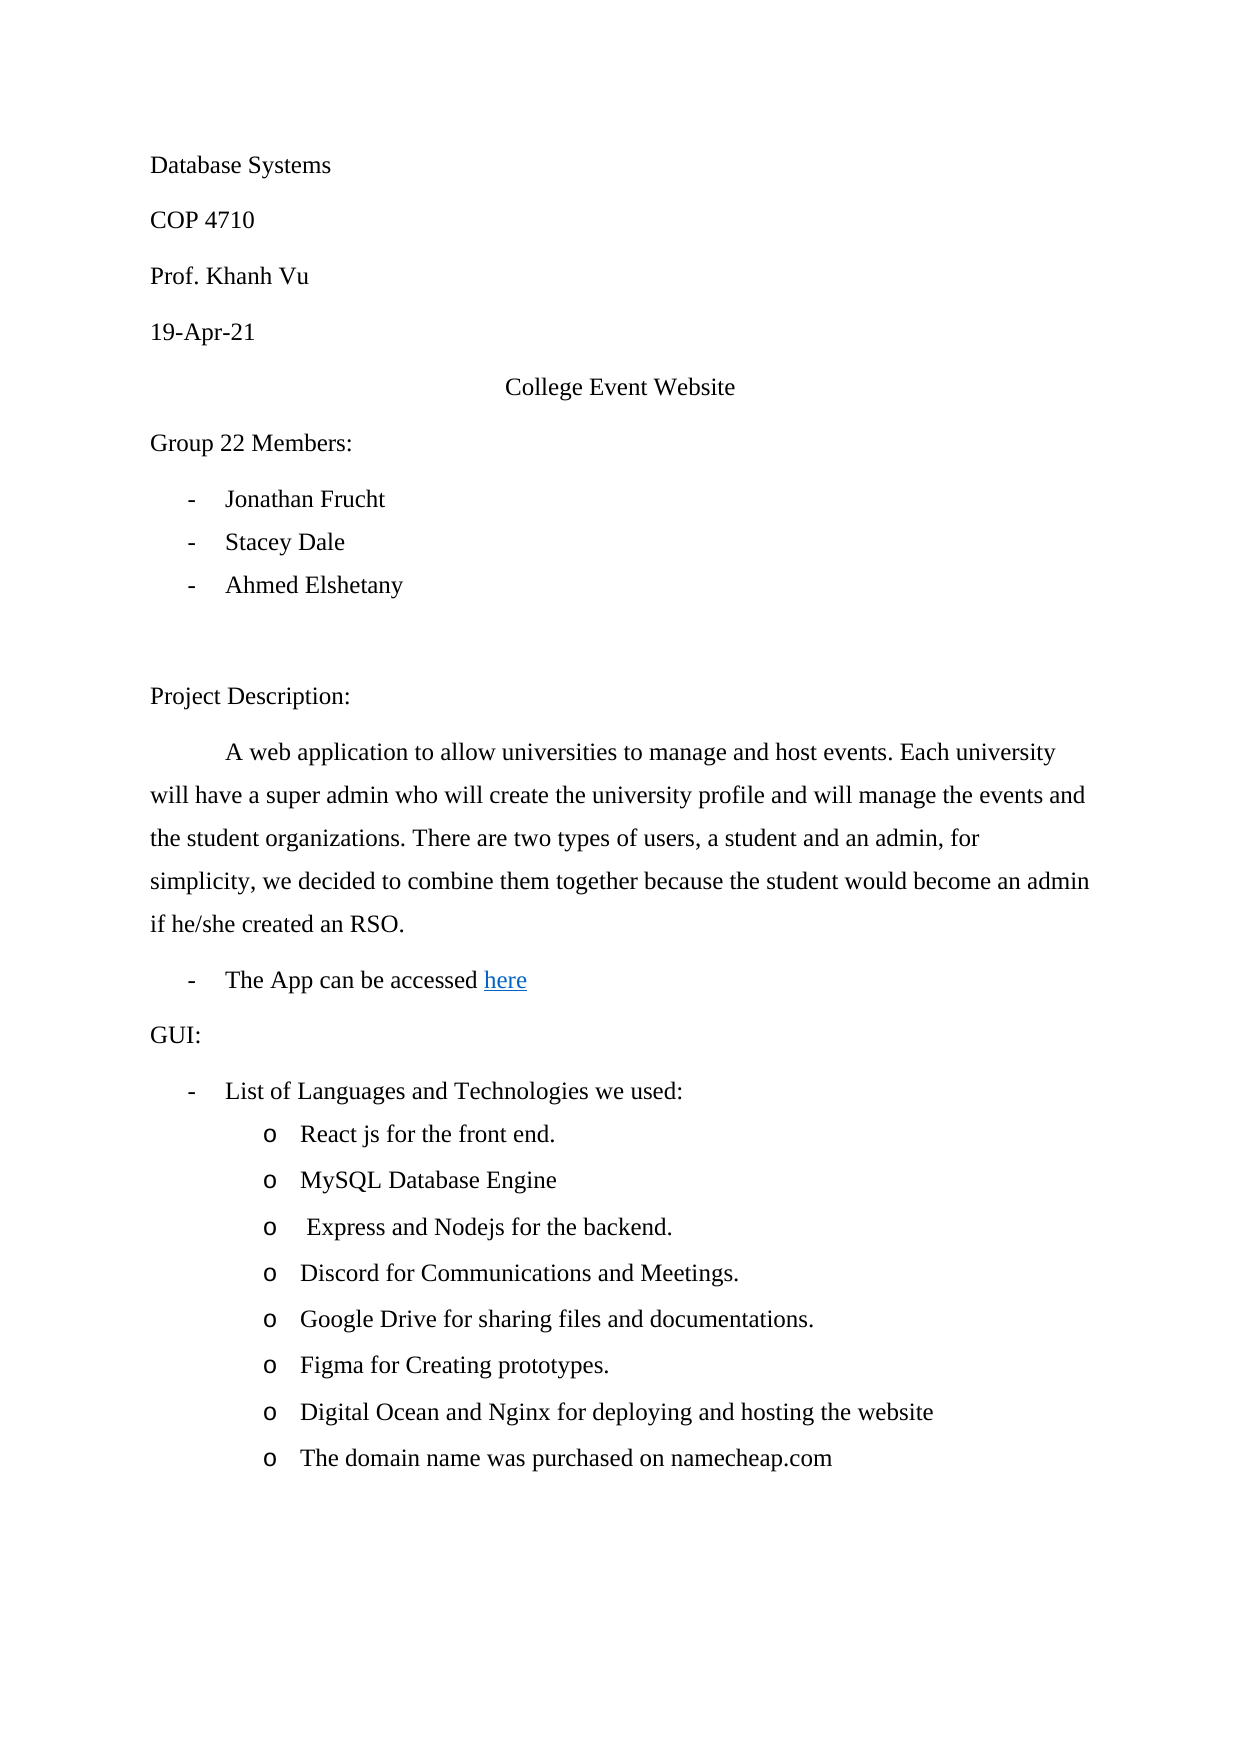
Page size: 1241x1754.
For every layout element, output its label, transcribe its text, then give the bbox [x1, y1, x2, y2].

list React js for the front end. [262, 1119, 1090, 1150]
text Project Description: [150, 681, 1090, 710]
list Discord for Communications and Meetings. [262, 1258, 1090, 1289]
text COP 4710 [150, 206, 1090, 234]
list List of Languages and Technologies we used: [187, 1076, 1090, 1105]
list Stacey Dale [187, 527, 1090, 556]
list Google Drive for sharing files and documentations. [262, 1304, 1090, 1335]
list MySQL Database Engine [262, 1166, 1090, 1196]
list The domain name was purchased on namecheap.com [262, 1443, 1090, 1474]
text 19-Apr-21 [150, 317, 1090, 346]
text Group 22 Members: [150, 428, 1090, 457]
text GUI: [150, 1021, 1090, 1049]
list Jonathan Frucht [187, 484, 1090, 512]
text Database Systems [150, 150, 1090, 179]
list Digital Ocean and Nginx for deploying and hosting the website [262, 1397, 1090, 1428]
list Express and Nodejs for the backend. [262, 1212, 1090, 1243]
text A web application to allow universities to manage and host events. Each university will have a super admin who will create the university profile and will manage the events and the student organizations. There are two types of users, a student and an admin, for simplicity, we decided to combine them together because the student would become an admin if he/she created an RSO. [150, 737, 1090, 938]
list The App can be accessed here [187, 965, 1090, 994]
text College Event Website [150, 372, 1090, 401]
list Ahmed Elshetany [187, 570, 1090, 599]
list Figma for Creating prototypes. [262, 1351, 1090, 1381]
text Prof. Khanh Vu [150, 261, 1090, 290]
